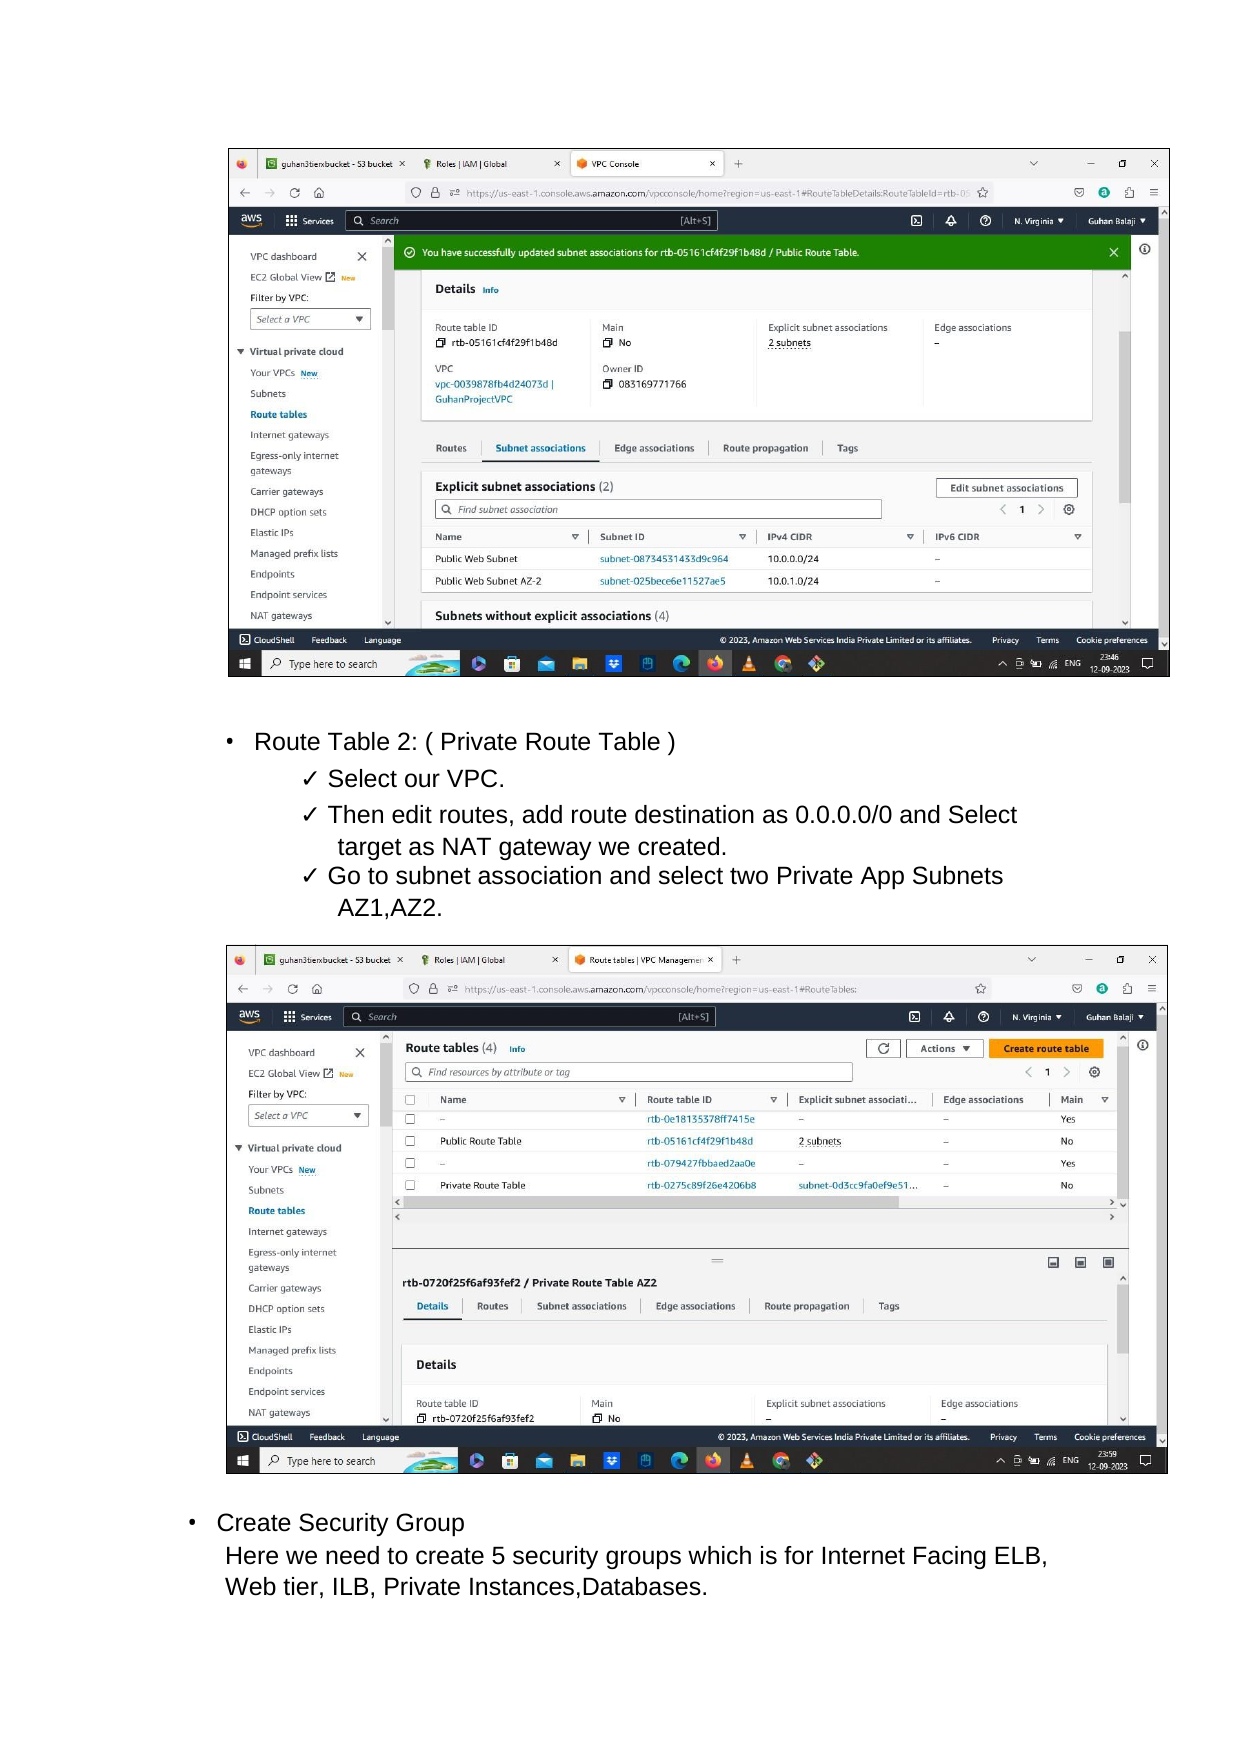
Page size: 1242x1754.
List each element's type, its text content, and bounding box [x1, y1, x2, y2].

text ✓ Select our VPC. [300, 760, 1181, 794]
text AZ1,AZ2. [337, 893, 1181, 921]
text • Route Table 2: ( Private Route Table ) [225, 724, 1181, 758]
text ✓ Then edit routes, add route destination as 0.0.0.0/0 and Select target as NAT gateway we created. [300, 796, 1034, 861]
text • Create Security Group [187, 1504, 1181, 1538]
text ✓ Go to subnet association and select two Private App Subnets [300, 863, 1181, 890]
picture [229, 149, 1169, 676]
picture [227, 946, 1167, 1473]
text Here we need to create 5 security groups which is for Internet Facing ELB, Web tier, ILB, Private Instances,Databases. [225, 1541, 1055, 1600]
